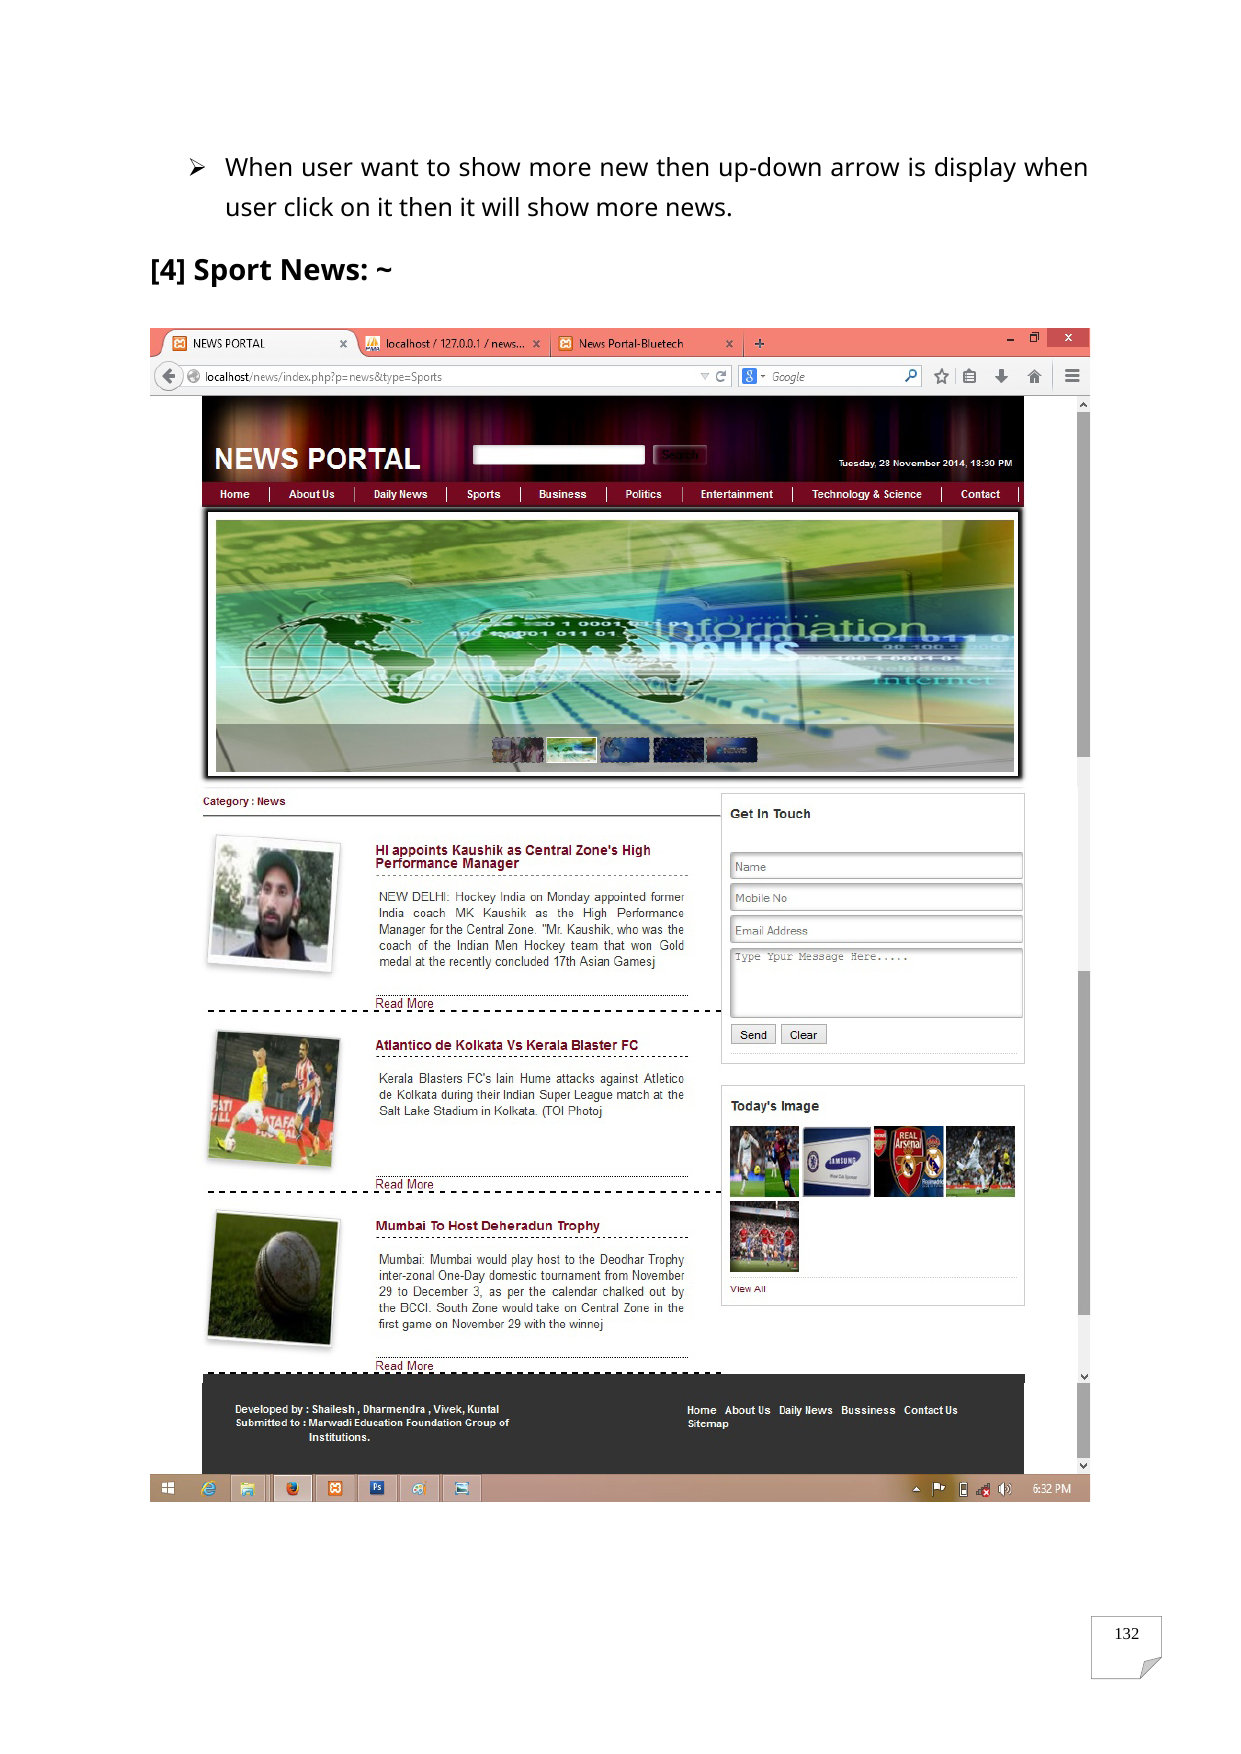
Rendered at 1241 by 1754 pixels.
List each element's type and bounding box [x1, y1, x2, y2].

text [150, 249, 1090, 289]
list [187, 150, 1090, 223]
picture [150, 328, 1091, 1502]
